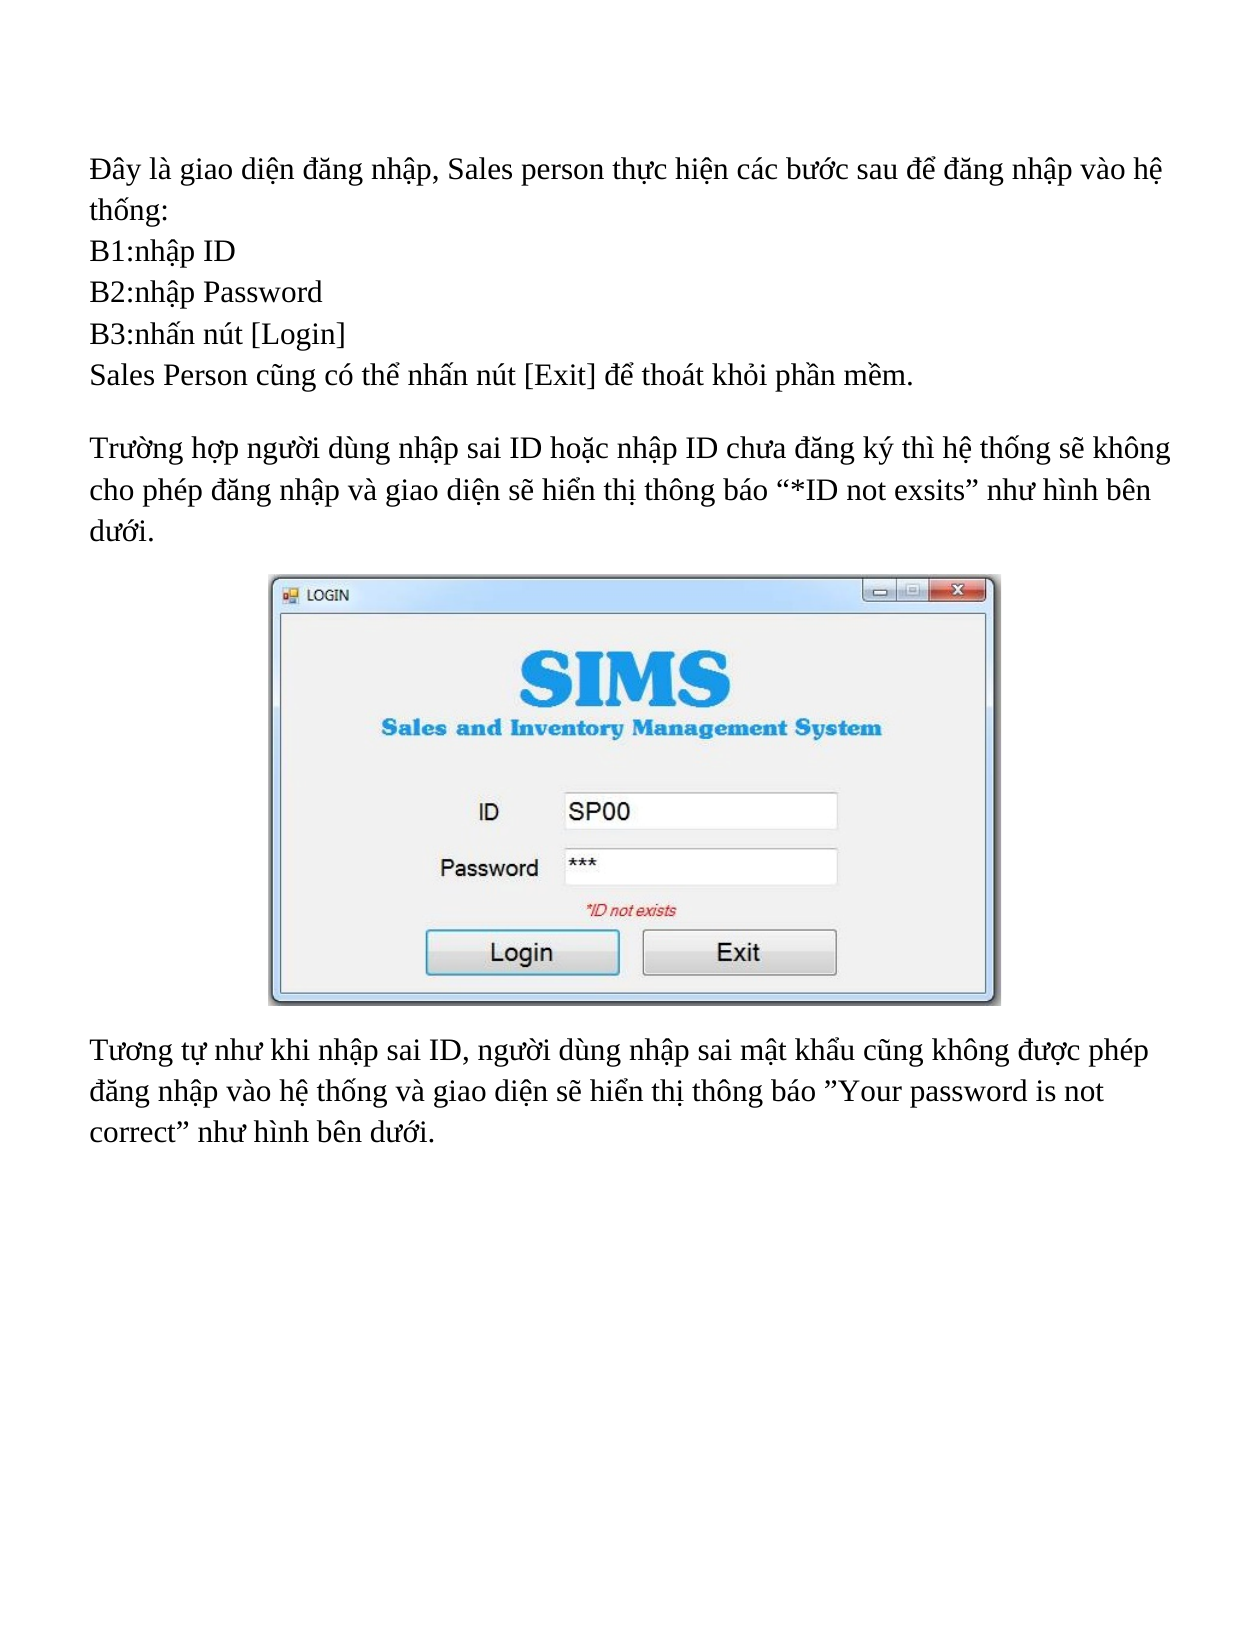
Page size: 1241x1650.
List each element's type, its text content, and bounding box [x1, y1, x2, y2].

text B2:nhập Password [89, 274, 1180, 310]
text B1:nhập ID [89, 232, 1180, 268]
text Tương tự như khi nhập sai ID, người dùng nhập sai mật khẩu cũng không được phép đăng nhập vào hệ thống và giao diện sẽ hiển thị thông báo ”Your password is not correct” như hình bên dưới. [89, 1031, 1180, 1149]
text Đây là giao diện đăng nhập, Sales person thực hiện các bước sau để đăng nhập vào hệ thống: [89, 150, 1180, 227]
picture [268, 574, 1002, 1006]
text B3:nhấn nút [Login] [89, 315, 1180, 351]
text Trường hợp người dùng nhập sai ID hoặc nhập ID chưa đăng ký thì hệ thống sẽ không cho phép đăng nhập và giao diện sẽ hiển thị thông báo “*ID not exsits” như hình bên dưới. [89, 430, 1180, 548]
text Sales Person cũng có thể nhấn nút [Exit] để thoát khỏi phần mềm. [89, 356, 1180, 392]
